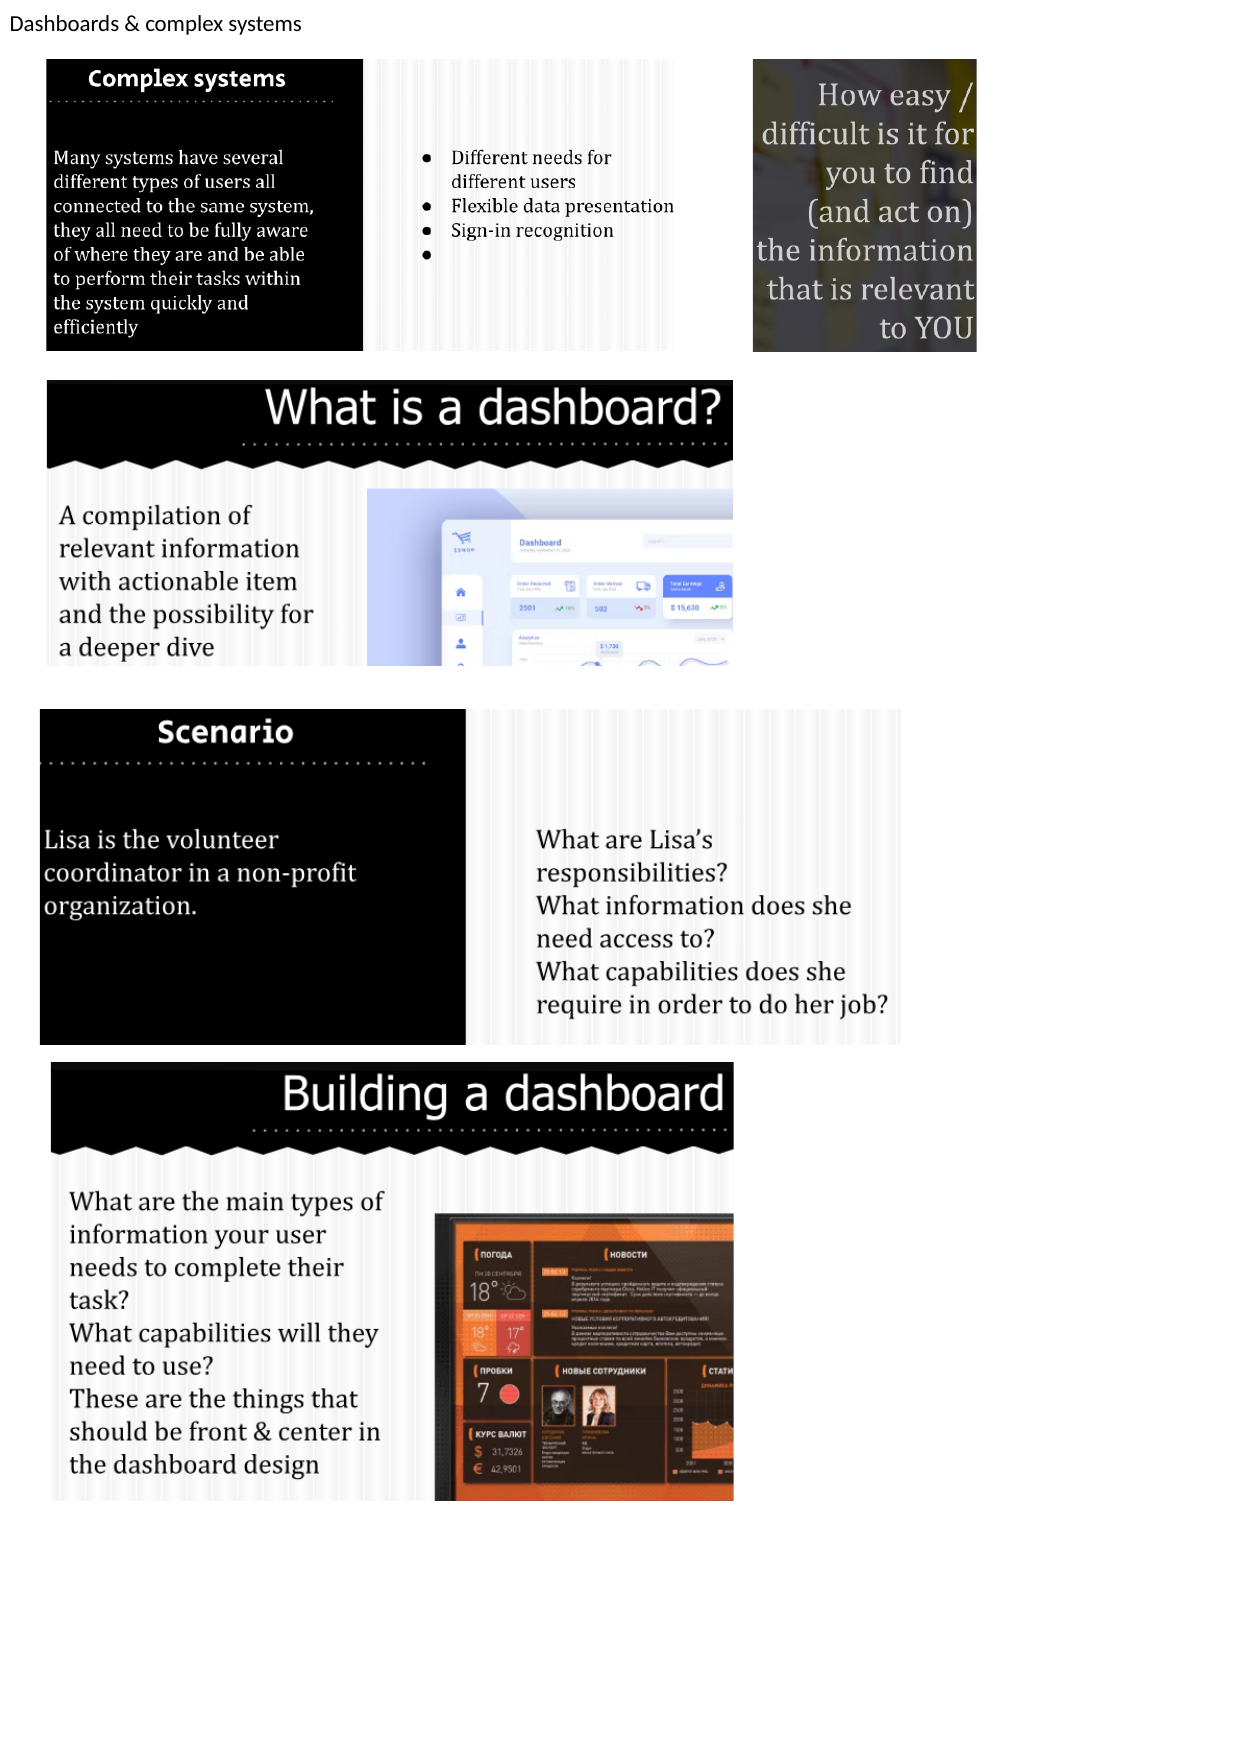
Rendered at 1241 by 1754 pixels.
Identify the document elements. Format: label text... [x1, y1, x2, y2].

picture [38, 709, 900, 1044]
text Dashboards & complex systems [9, 9, 1218, 37]
picture [751, 59, 977, 350]
picture [49, 1062, 734, 1501]
picture [45, 59, 674, 350]
picture [45, 380, 732, 665]
